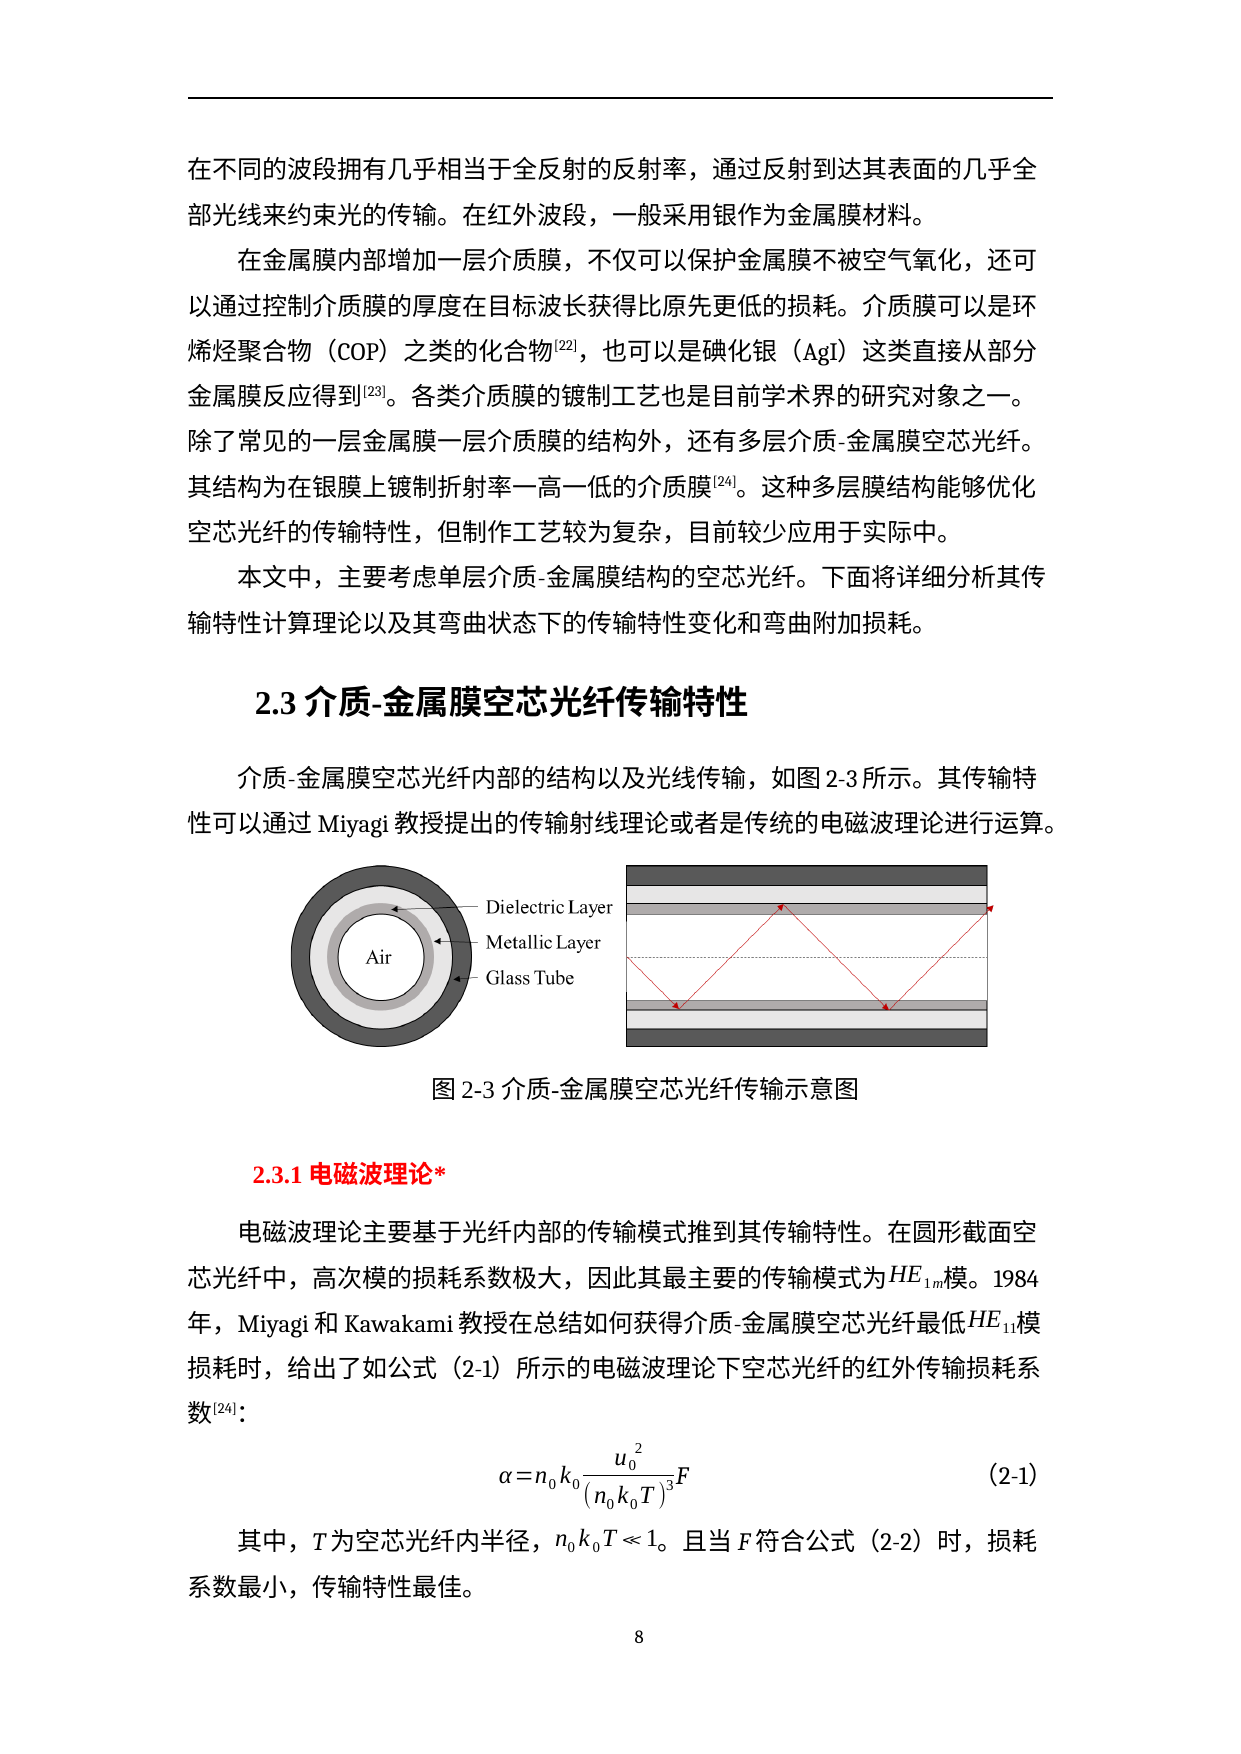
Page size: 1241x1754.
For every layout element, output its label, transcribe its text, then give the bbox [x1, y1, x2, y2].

subtitle 2.3 介质-金属膜空芯光纤传输特性 [187, 676, 1053, 724]
text 其中，T为空芯光纤内半径，。且当F符合公式（2-2）时，损耗系数最小，传输特性最佳。 [187, 1522, 1053, 1603]
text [187, 150, 1053, 232]
text 介质-金属膜空芯光纤内部的结构以及光线传输，如图2-3所示。其传输特性可以通过Miyagi教授提出的传输射线理论或者是传统的电磁波理论进行运算。 [187, 758, 1053, 839]
text 在金属膜内部增加一层介质膜，不仅可以保护金属膜不被空气氧化，还可以通过控制介质膜的厚度在目标波长获得比原先更低的损耗。介质膜可以是环烯烃聚合物（COP）之类的化合物[22]，也可以是碘化银（AgI）这类直接从部分金属膜反应得到[23]。各类介质膜的镀制工艺也是目前学术界的研究对象之一。除了常见的一层金属膜一层介质膜的结构外，还有多层介质-金属膜空芯光纤。其结构为在银膜上镀制折射率一高一低的介质膜[24]。这种多层膜结构能够优化空芯光纤的传输特性，但制作工艺较为复杂，目前较少应用于实际中。 [187, 241, 1053, 549]
picture [290, 865, 1000, 1047]
subtitle 2.3.1 电磁波理论* [202, 1155, 1053, 1191]
text 电磁波理论主要基于光纤内部的传输模式推到其传输特性。在圆形截面空芯光纤中，高次模的损耗系数极大，因此其最主要的传输模式为模。1984年，Miyagi和Kawakami教授在总结如何获得介质-金属膜空芯光纤最低模损耗时，给出了如公式（2-1）所示的电磁波理论下空芯光纤的红外传输损耗系数[24]： [187, 1213, 1053, 1430]
text F （2-1） [262, 1439, 1053, 1513]
text 图2-3 介质-金属膜空芯光纤传输示意图 [187, 1070, 1053, 1106]
text 本文中，主要考虑单层介质-金属膜结构的空芯光纤。下面将详细分析其传输特性计算理论以及其弯曲状态下的传输特性变化和弯曲附加损耗。 [187, 558, 1053, 639]
